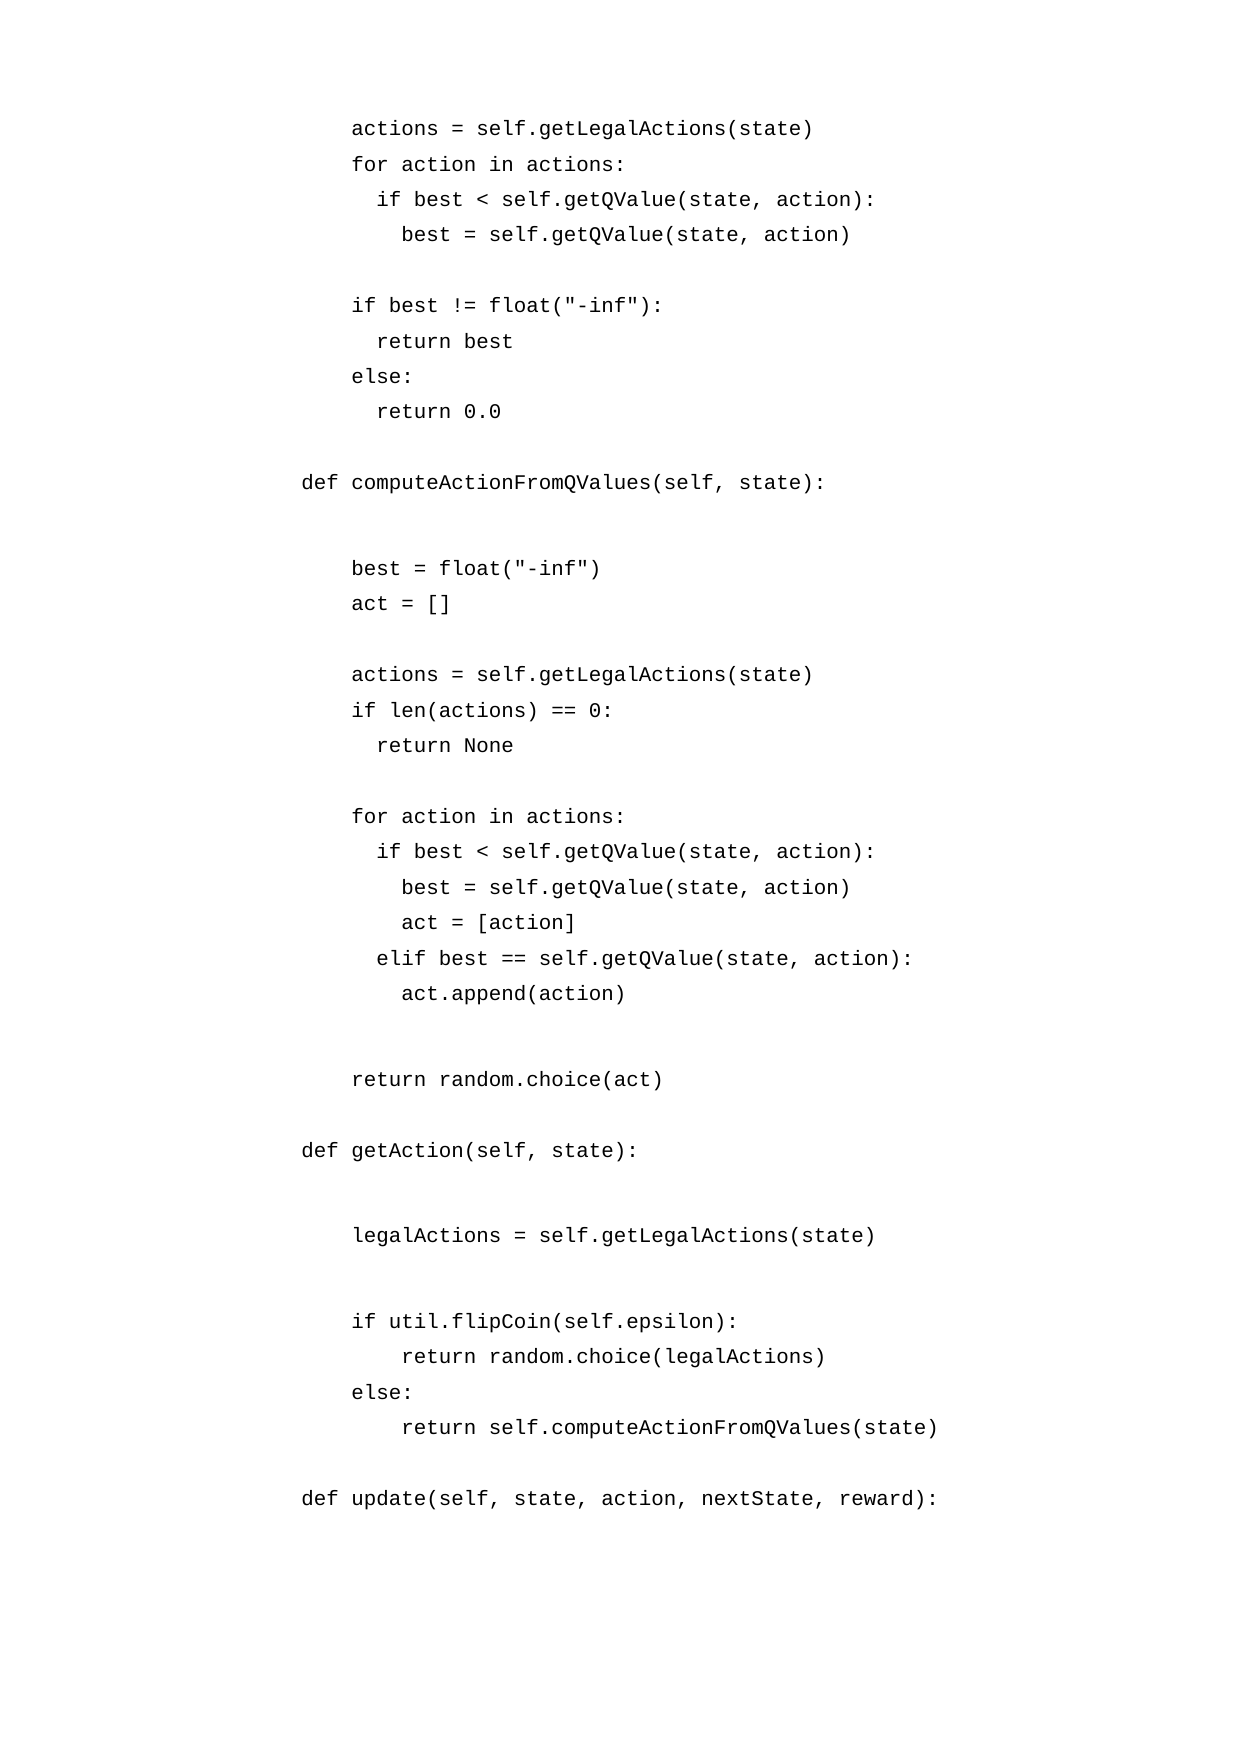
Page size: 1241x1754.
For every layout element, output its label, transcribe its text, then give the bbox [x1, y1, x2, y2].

text if len(actions) == 0: [177, 700, 1152, 723]
text act.append(action) [177, 983, 1152, 1007]
text act = [action] [177, 912, 1152, 936]
text actions = self.getLegalActions(state) [177, 664, 1152, 688]
text def update(self, state, action, nextState, reward): [177, 1488, 1152, 1512]
text return 0.0 [177, 401, 1152, 425]
text legalActions = self.getLegalActions(state) [177, 1225, 1152, 1249]
text for action in actions: [177, 806, 1152, 829]
text if best < self.getQValue(state, action): [177, 189, 1152, 213]
text elif best == self.getQValue(state, action): [177, 948, 1152, 971]
text def computeActionFromQValues(self, state): [177, 472, 1152, 496]
text return self.computeActionFromQValues(state) [177, 1417, 1152, 1441]
text act = [] [177, 593, 1152, 617]
text def getAction(self, state): [177, 1139, 1152, 1163]
text actions = self.getLegalActions(state) [177, 118, 1152, 142]
text return random.choice(act) [177, 1069, 1152, 1092]
text if util.flipCoin(self.epsilon): [177, 1311, 1152, 1335]
text return best [177, 331, 1152, 354]
text for action in actions: [177, 153, 1152, 177]
text best = self.getQValue(state, action) [177, 224, 1152, 248]
text best = float("-inf") [177, 558, 1152, 582]
text return None [177, 735, 1152, 759]
text if best != float("-inf"): [177, 295, 1152, 319]
text else: [177, 1382, 1152, 1406]
text best = self.getQValue(state, action) [177, 877, 1152, 900]
text else: [177, 366, 1152, 390]
text if best < self.getQValue(state, action): [177, 841, 1152, 865]
text return random.choice(legalActions) [177, 1346, 1152, 1370]
